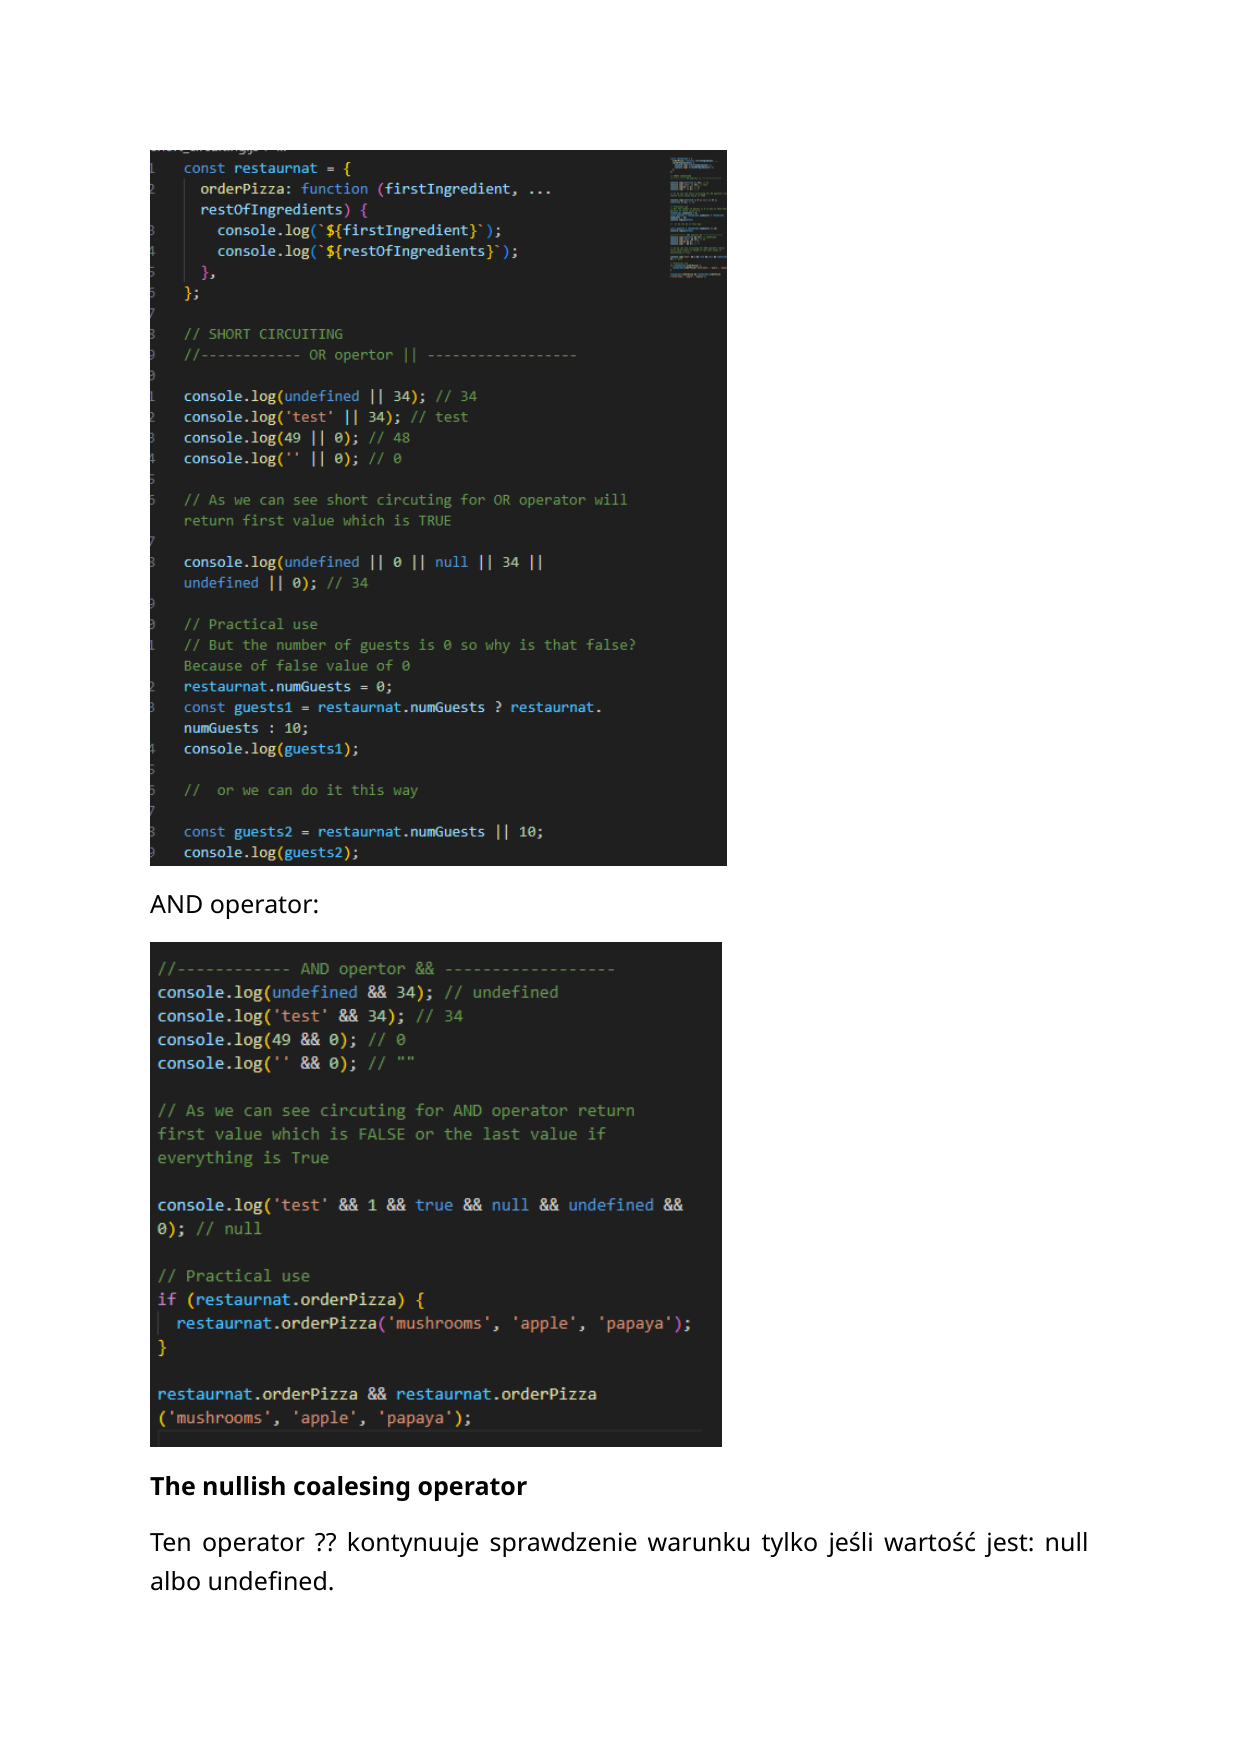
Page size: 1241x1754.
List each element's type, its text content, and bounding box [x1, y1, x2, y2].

picture [150, 942, 722, 1447]
text The nullish coalesing operator [150, 1468, 1090, 1502]
text Ten operator ?? kontynuuje sprawdzenie warunku tylko jeśli wartość jest: null albo undefined. [150, 1524, 1090, 1597]
picture [150, 150, 727, 866]
text AND operator: [150, 887, 1090, 921]
